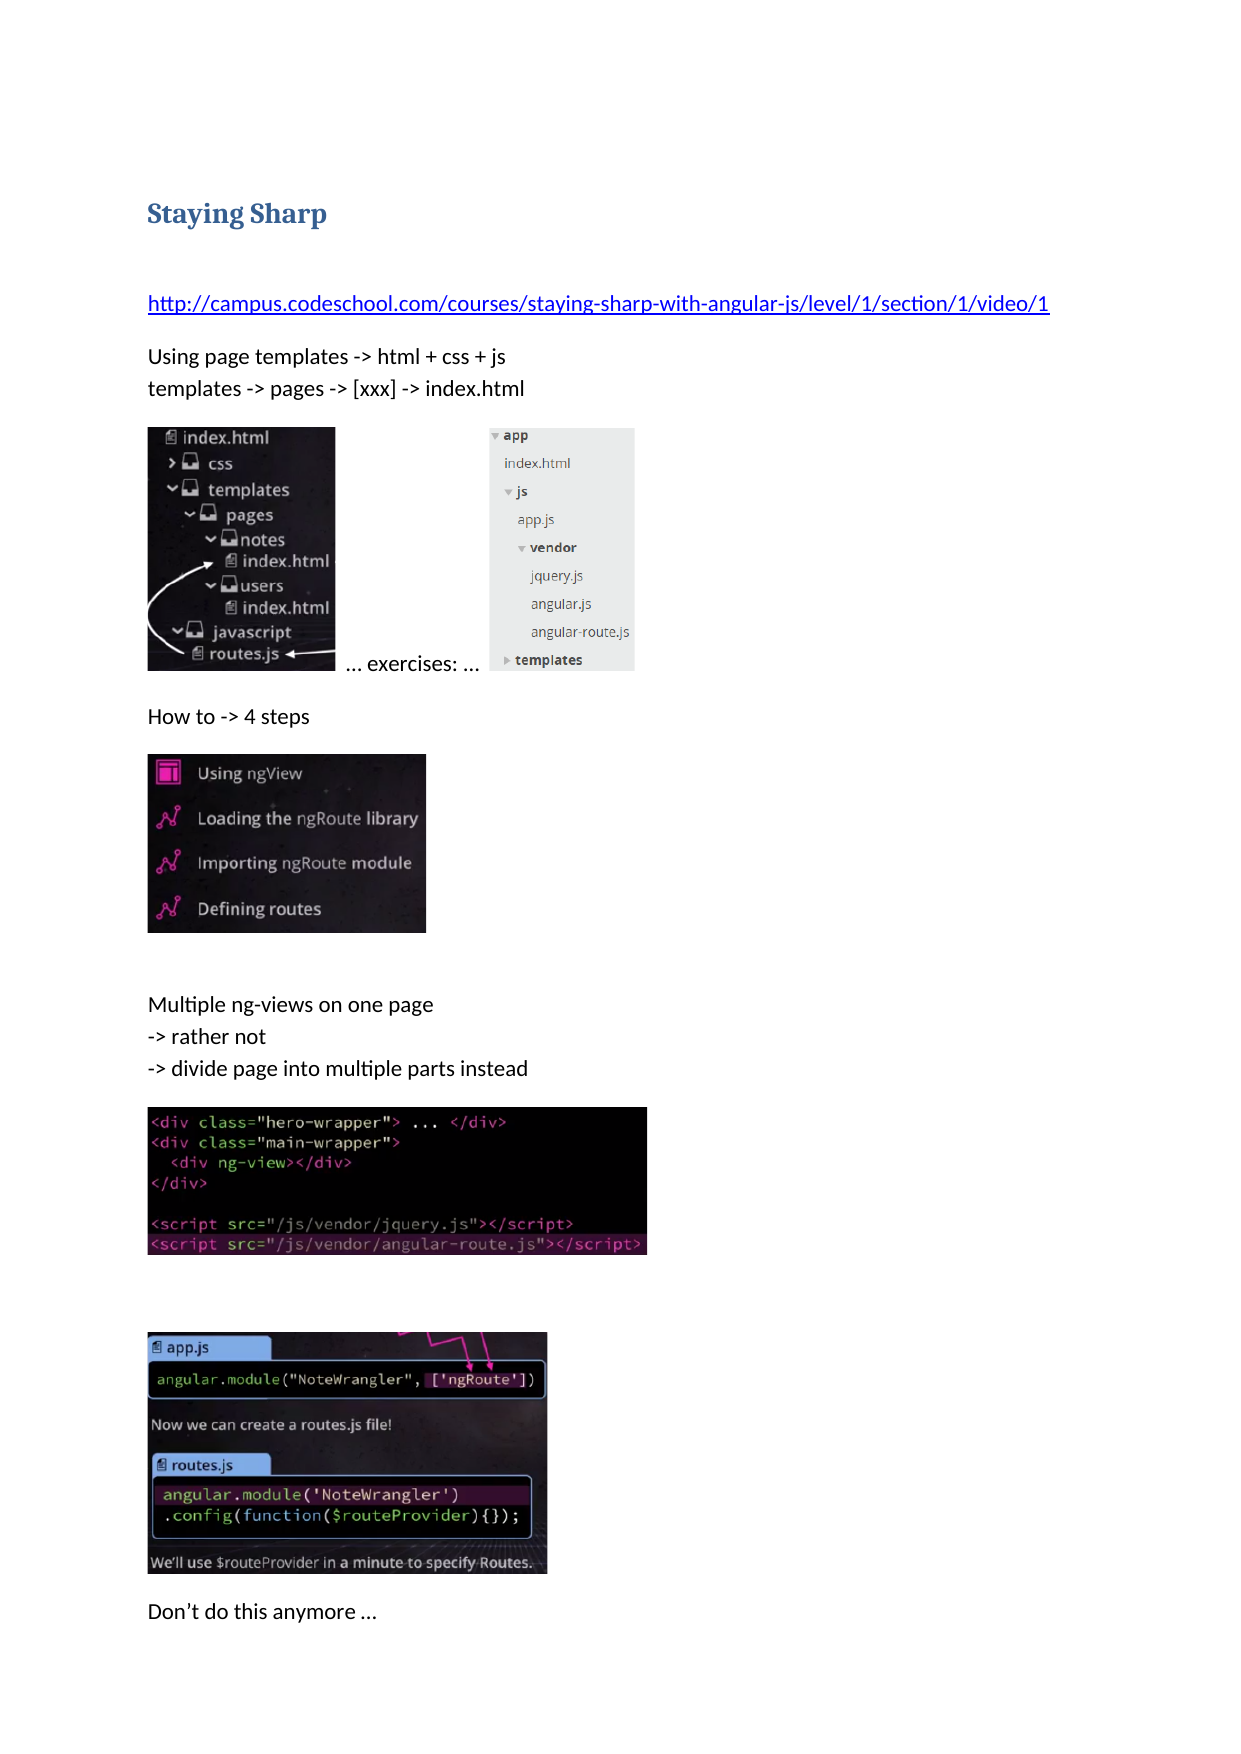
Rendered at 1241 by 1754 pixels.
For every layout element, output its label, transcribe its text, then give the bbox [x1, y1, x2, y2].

text Multiple ng-views on one page -> rather not -> divide page into multiple parts instead [148, 990, 1093, 1082]
picture [147, 1107, 648, 1255]
picture [147, 427, 336, 671]
picture [147, 1332, 548, 1574]
text Don’t do this anymore … [148, 1597, 1093, 1625]
picture [147, 754, 427, 933]
text How to -> 4 steps [148, 702, 1093, 730]
text http://campus.codeschool.com/courses/staying-sharp-with-angular-js/level/1/section/1/video/1 [148, 289, 1093, 317]
subtitle Staying Sharp [148, 198, 1093, 231]
text Using page templates -> html + css + js templates -> pages -> [xxx] -> index.html [148, 342, 1093, 402]
picture [489, 428, 635, 671]
